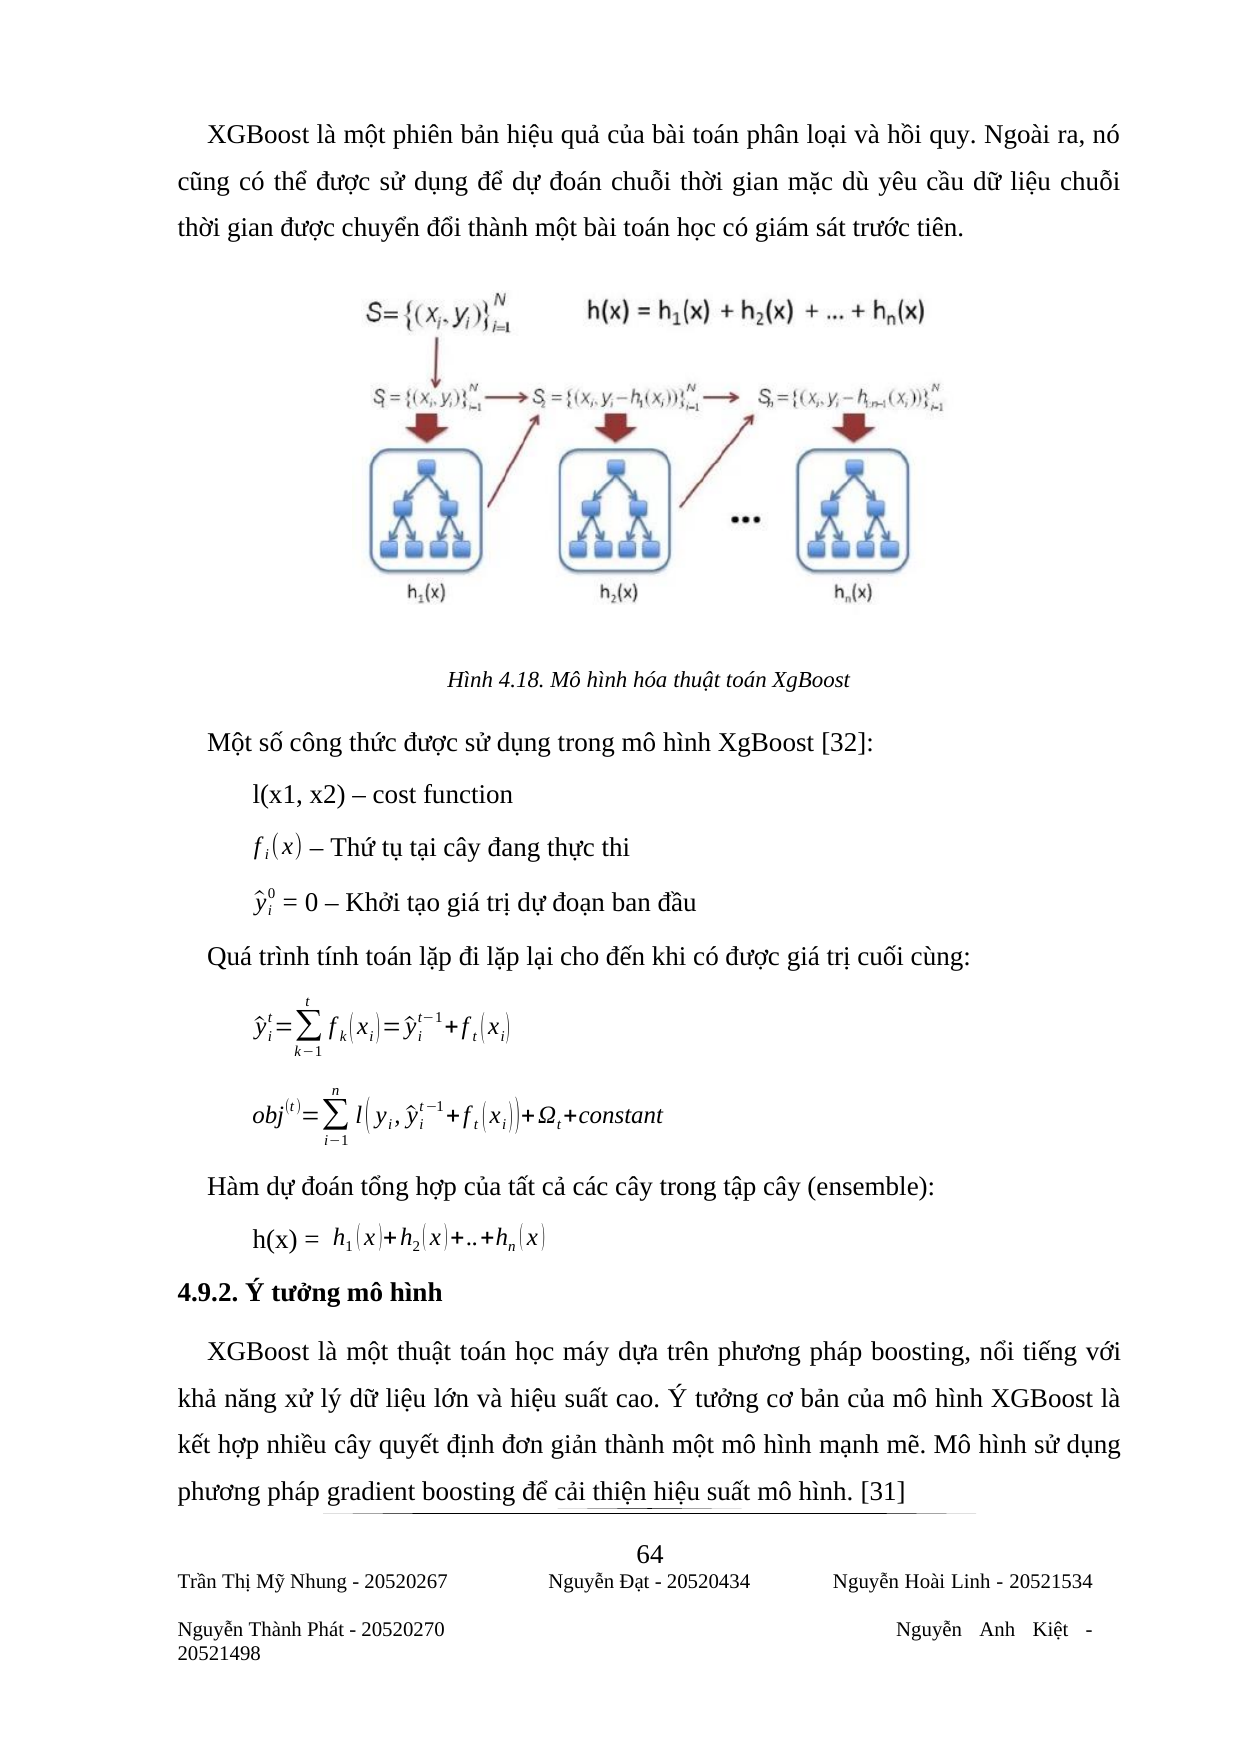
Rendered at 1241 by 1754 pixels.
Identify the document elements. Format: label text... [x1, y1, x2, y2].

subtitle 4.9.2. Ý tưởng mô hình [177, 1276, 1122, 1307]
text Một số công thức được sử dụng trong mô hình XgBoost : [177, 726, 1122, 757]
text Quá trình tính toán lặp đi lặp lại cho đến khi có được giá trị cuối cùng: [177, 940, 1001, 971]
text = 0 – Khởi tạo giá trị dự đoạn ban đầu [177, 884, 1001, 919]
text Hàm dự đoán tổng hợp của tất cả các cây trong tập cây (ensemble): [177, 1170, 1113, 1201]
text h(x) = [177, 1222, 1113, 1255]
text XGBoost là một phiên bản hiệu quả của bài toán phân loại và hồi quy. Ngoài ra, nó cũng có thể được sử dụng để dự đoán chuỗi thời gian mặc dù yêu cầu dữ liệu chuỗi thời gian được chuyển đổi thành một bài toán học có giám sát trước tiên. [177, 118, 1122, 243]
text – Thứ tụ tại cây đang thực thi [177, 831, 1001, 863]
text l(x1, x2) – cost function [177, 778, 1122, 809]
picture [325, 274, 974, 634]
text XGBoost là một thuật toán học máy dựa trên phương pháp boosting, nổi tiếng với khả năng xử lý dữ liệu lớn và hiệu suất cao. Ý tưởng cơ bản của mô hình XGBoost là kết hợp nhiều cây quyết định đơn giản thành một mô hình mạnh mẽ. Mô hình sử dụng phương pháp gradient boosting để cải thiện hiệu suất mô hình. [177, 1335, 1122, 1506]
